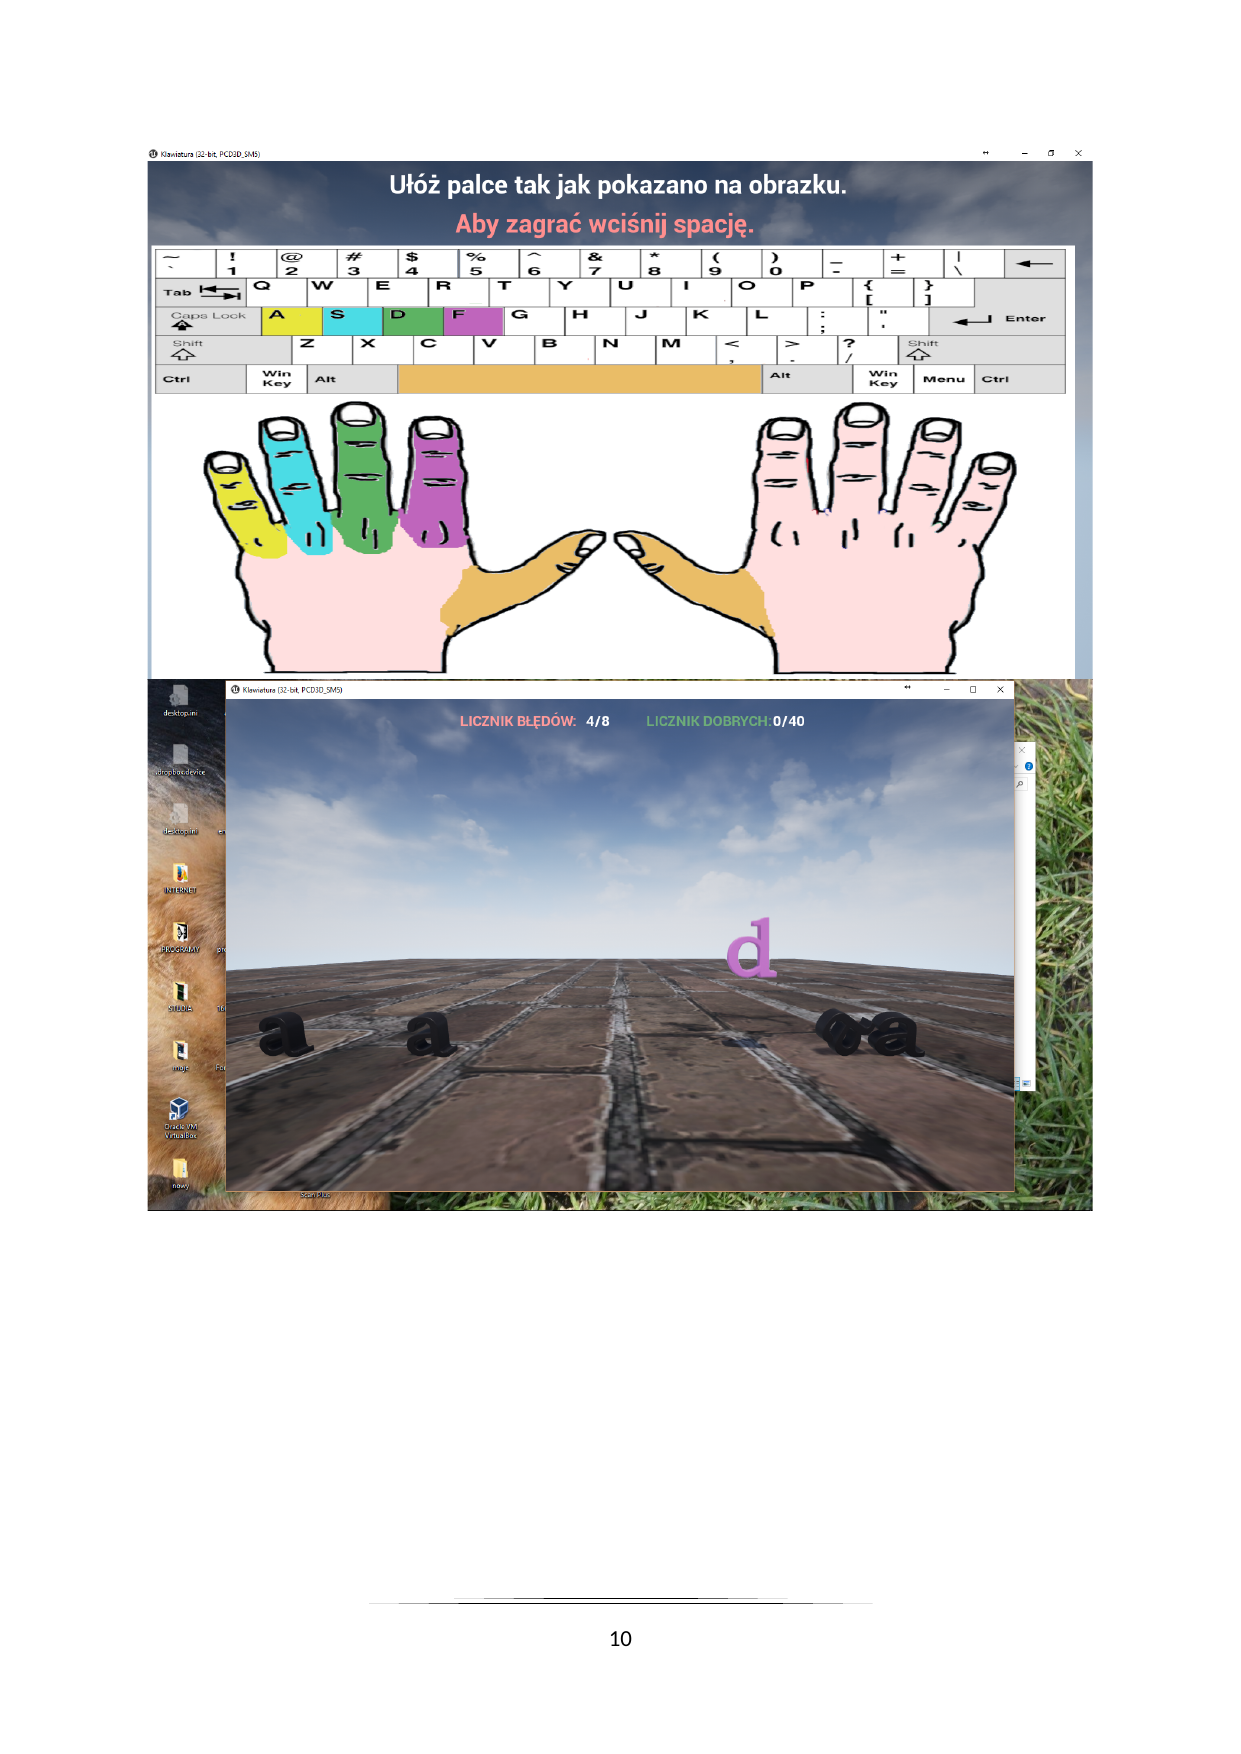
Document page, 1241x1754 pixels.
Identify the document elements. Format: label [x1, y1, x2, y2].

picture [147, 147, 1093, 1211]
